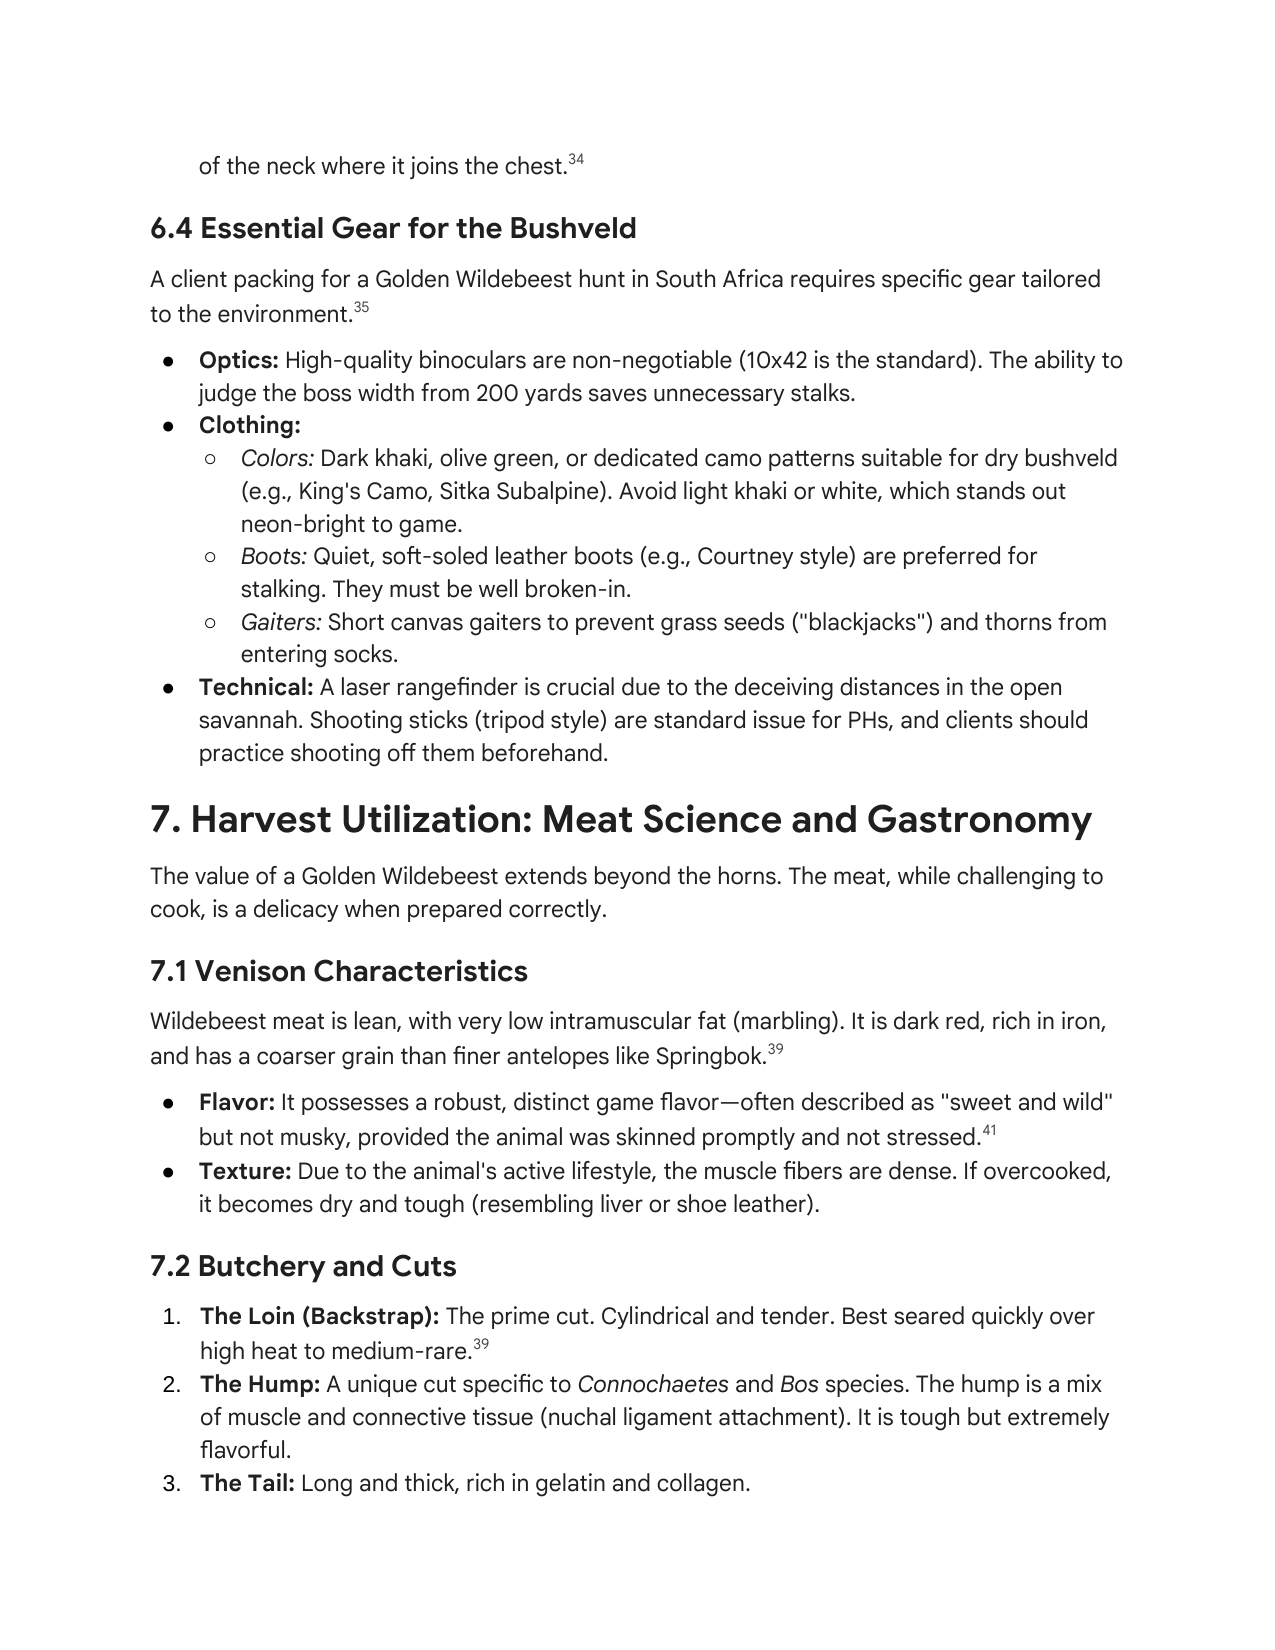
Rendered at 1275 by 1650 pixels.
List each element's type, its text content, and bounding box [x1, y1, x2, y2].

list The Tail: Long and thick, rich in gelatin and collagen. [162, 1469, 1125, 1498]
text The value of a Golden Wildebeest extends beyond the horns. The meat, while challenging to cook, is a delicacy when prepared correctly. [150, 862, 1125, 924]
list The Loin (Backstrap): The prime cut. Cylindrical and tender. Best seared quickly over high heat to medium-rare.39 [162, 1302, 1125, 1366]
text Wildebeest meat is lean, with very low intramuscular fat (marbling). It is dark red, rich in iron, and has a coarser grain than finer antelopes like Springbok.39 [150, 1007, 1125, 1072]
list Clothing: [161, 412, 1125, 440]
subtitle 7.1 Venison Characteristics [150, 953, 1125, 989]
subtitle 6.4 Essential Gear for the Bushveld [150, 211, 1125, 247]
subtitle 7. Harvest Utilization: Meat Science and Gastronomy [150, 796, 1125, 843]
list Texture: Due to the animal's active lifestyle, the muscle fibers are dense. If overcooked, it becomes dry and tough (resembling liver or shoe leather). [161, 1157, 1125, 1219]
list Colors: Dark khaki, olive green, or dedicated camo patterns suitable for dry bushveld (e.g., King's Camo, Sitka Subalpine). Avoid light khaki or white, which stands out neon-bright to game. [203, 444, 1125, 538]
list Flavor: It possesses a robust, distinct game flavor—often described as "sweet and wild" but not musky, provided the animal was skinned promptly and not stressed.41 [161, 1088, 1125, 1153]
text A client packing for a Golden Wildebeest hunt in South Africa requires specific gear tailored to the environment.35 [150, 265, 1125, 329]
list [161, 150, 1125, 181]
list Technical: A laser rangefinder is crucial due to the deceiving distances in the open savannah. Shooting sticks (tripod style) are standard issue for PHs, and clients should practice shooting off them beforehand. [161, 673, 1125, 767]
list The Hump: A unique cut specific to Connochaetes and Bos species. The hump is a mix of muscle and connective tissue (nuchal ligament attachment). It is tough but extremely flavorful. [162, 1371, 1125, 1465]
list Optics: High-quality binoculars are non-negotiable (10x42 is the standard). The ability to judge the boss width from 200 yards saves unnecessary stalks. [161, 346, 1125, 408]
list Gaiters: Short canvas gaiters to prevent grass seeds ("blackjacks") and thorns from entering socks. [203, 608, 1125, 669]
list Boots: Quiet, soft-soled leather boots (e.g., Courtney style) are preferred for stalking. They must be well broken-in. [203, 542, 1125, 604]
subtitle 7.2 Butchery and Cuts [150, 1248, 1125, 1284]
